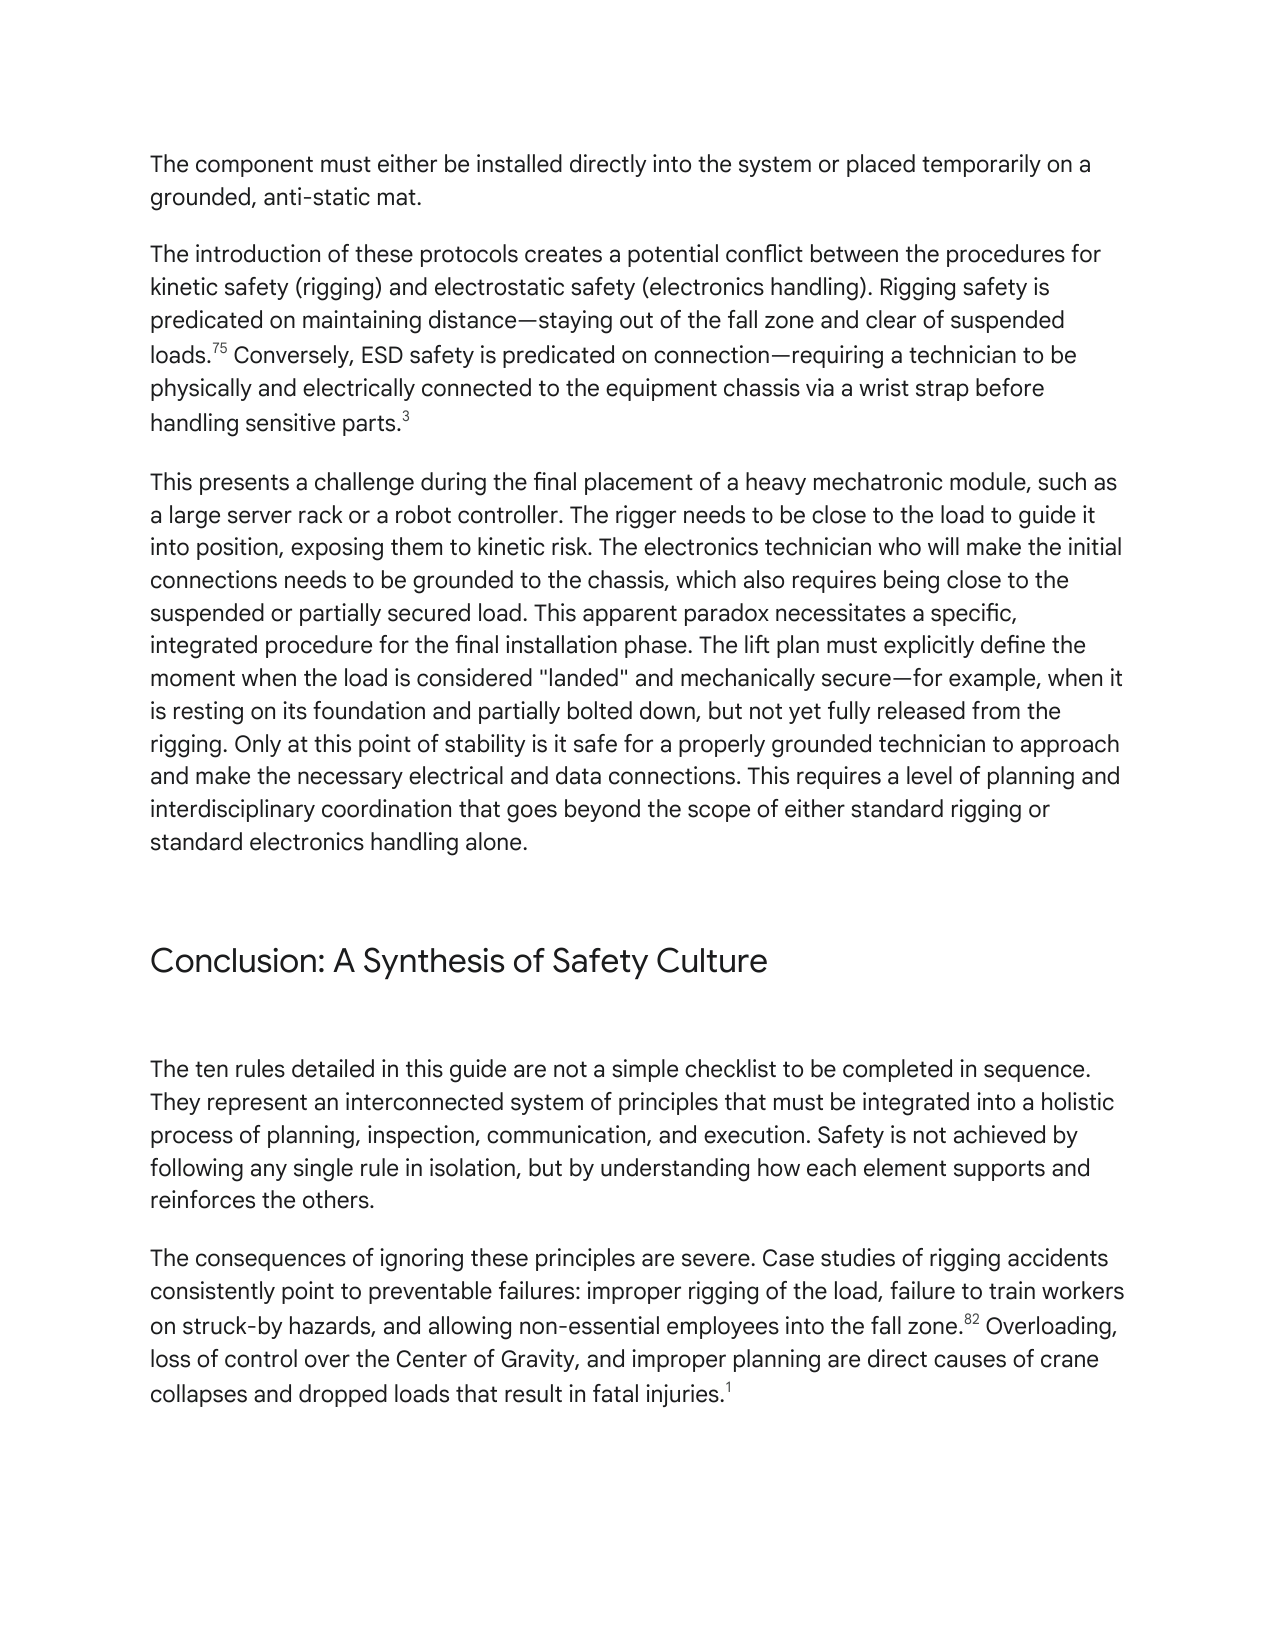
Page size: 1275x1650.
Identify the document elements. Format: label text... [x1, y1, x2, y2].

subtitle Conclusion: A Synthesis of Safety Culture [150, 941, 1125, 982]
text The introduction of these protocols creates a potential conflict between the procedures for kinetic safety (rigging) and electrostatic safety (electronics handling). Rigging safety is predicated on maintaining distance—staying out of the fall zone and clear of suspended loads.75 Conversely, ESD safety is predicated on connection—requiring a technician to be physically and electrically connected to the equipment chassis via a wrist strap before handling sensitive parts.3 [150, 240, 1125, 439]
text The ten rules detailed in this guide are not a simple checklist to be completed in sequence. They represent an interconnected system of principles that must be integrated into a holistic process of planning, inspection, communication, and execution. Safety is not achieved by following any single rule in isolation, but by understanding how each element supports and reinforces the others. [150, 1056, 1125, 1215]
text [150, 150, 1125, 211]
text The consequences of ignoring these principles are severe. Case studies of rigging accidents consistently point to preventable failures: improper rigging of the load, failure to train workers on struck-by hazards, and allowing non-essential employees into the fall zone.82 Overloading, loss of control over the Center of Gravity, and improper planning are direct causes of crane collapses and dropped loads that result in fatal injuries.1 [150, 1244, 1125, 1410]
text This presents a challenge during the final placement of a heavy mechatronic module, such as a large server rack or a robot controller. The rigger needs to be close to the load to guide it into position, exposing them to kinetic risk. The electronics technician who will make the initial connections needs to be grounded to the chassis, which also requires being close to the suspended or partially secured load. This apparent paradox necessitates a specific, integrated procedure for the final installation phase. The lift plan must explicitly define the moment when the load is considered "landed" and mechanically secure—for example, when it is resting on its foundation and partially bolted down, but not yet fully released from the rigging. Only at this point of stability is it safe for a properly grounded technician to approach and make the necessary electrical and data connections. This requires a level of planning and interdisciplinary coordination that goes beyond the scope of either standard rigging or standard electronics handling alone. [150, 468, 1125, 857]
